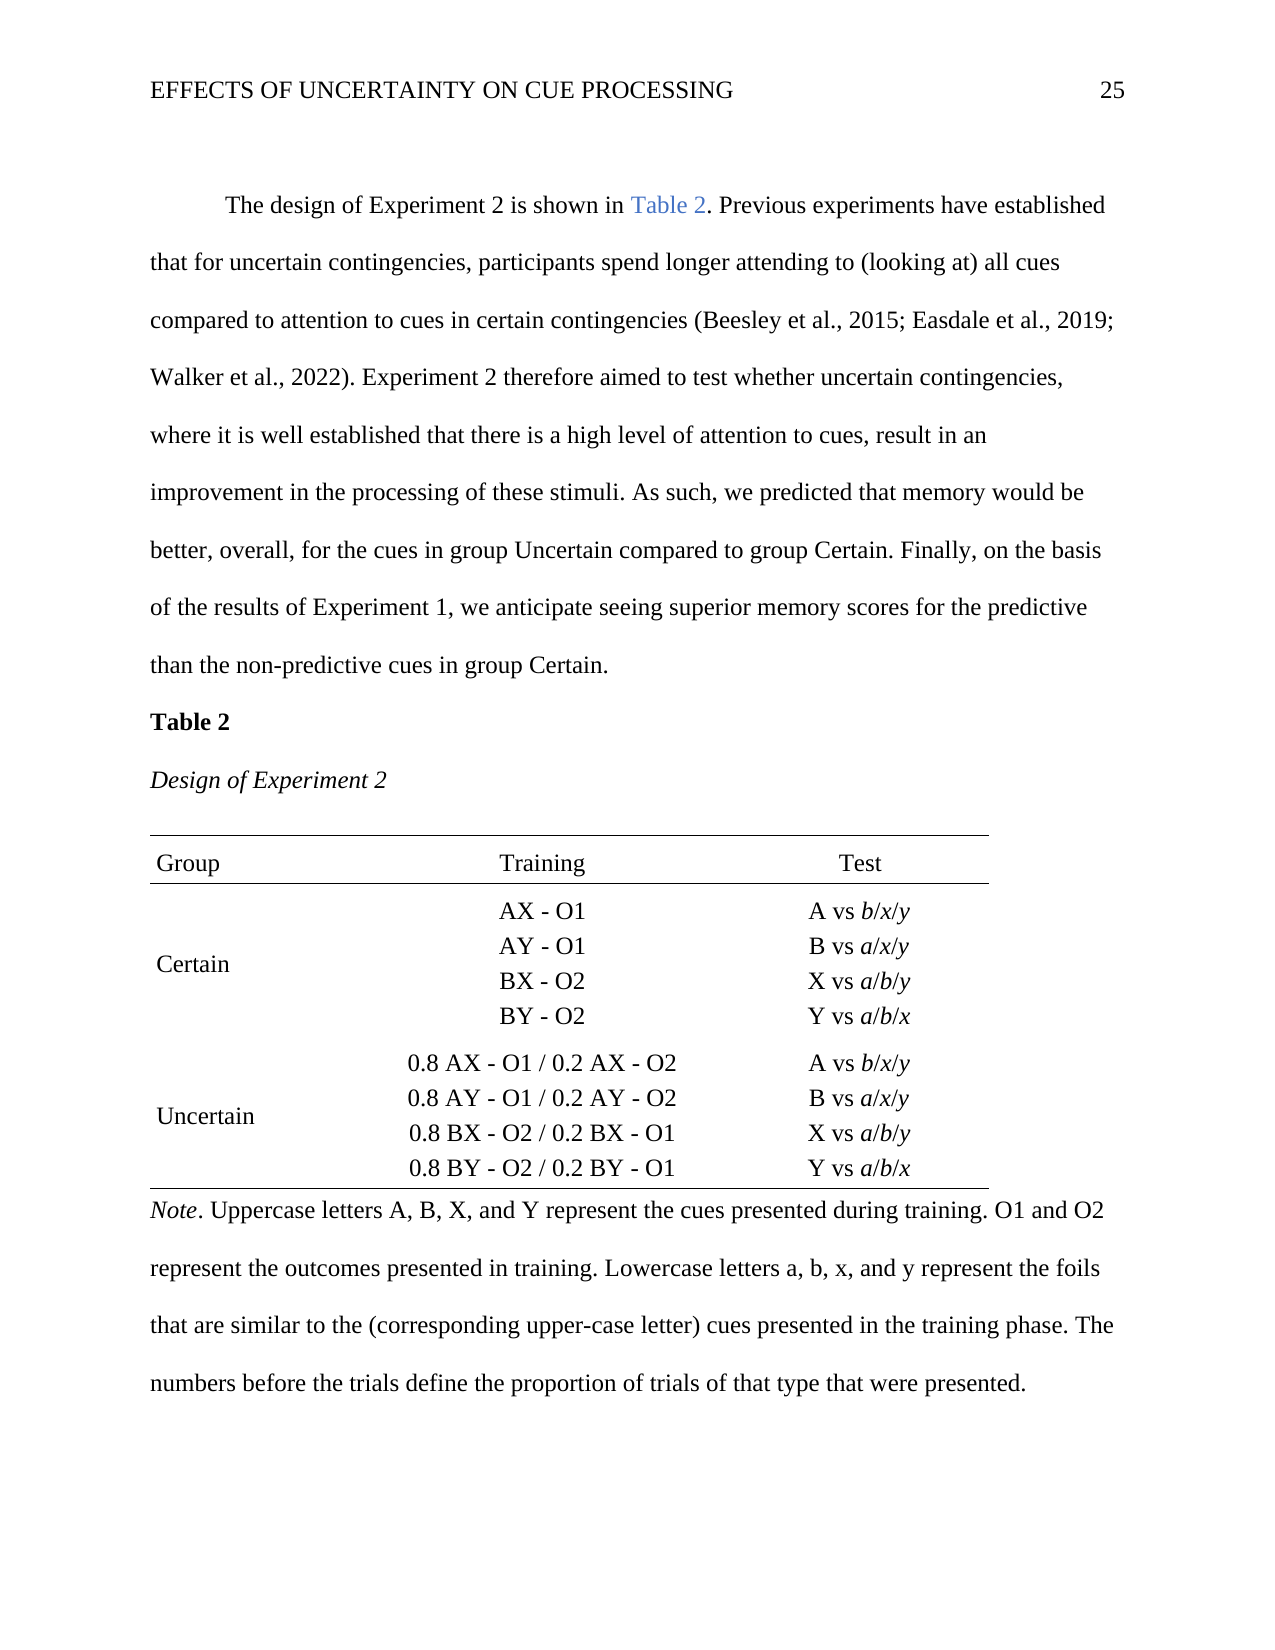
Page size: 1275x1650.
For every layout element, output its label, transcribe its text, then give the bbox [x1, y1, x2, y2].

table_cell A vs b/x/y B vs a/x/y X vs a/b/y Y vs a/b/x [731, 1036, 988, 1188]
table_cell A vs b/x/y B vs a/x/y X vs a/b/y Y vs a/b/x [731, 884, 988, 1036]
text The design of Experiment 2 is shown in Table 2. Previous experiments have established that for uncertain contingencies, participants spend longer attending to (looking at) all cues compared to attention to cues in certain contingencies (Beesley et al., 2015; Easdale et al., 2019; Walker et al., 2022). Experiment 2 therefore aimed to test whether uncertain contingencies, where it is well established that there is a high level of attention to cues, result in an improvement in the processing of these stimuli. As such, we predicted that memory would be better, overall, for the cues in group Uncertain compared to group Certain. Finally, on the basis of the results of Experiment 1, we anticipate seeing superior memory scores for the predictive than the non-predictive cues in group Certain. [150, 190, 1125, 679]
text Design of Experiment 2 [150, 765, 1125, 794]
table_cell 0.8 AX - O1 / 0.2 AX - O2 0.8 AY - O1 / 0.2 AY - O2 0.8 BX - O2 / 0.2 BX - O1 0.8 BY - O2 / 0.2 BY - O1 [353, 1036, 731, 1188]
title Table 2 [150, 707, 1125, 736]
text Note. Uppercase letters A, B, X, and Y represent the cues presented during training. O1 and O2 represent the outcomes presented in training. Lowercase letters a, b, x, and y represent the foils that are similar to the (corresponding upper-case letter) cues presented in the training phase. The numbers before the trials define the proportion of trials of that type that were presented. [150, 1196, 1125, 1397]
table_cell AX - O1 AY - O1 BX - O2 BY - O2 [353, 884, 731, 1036]
table_cell Uncertain [150, 1036, 353, 1188]
table_header Group [150, 836, 353, 883]
table_cell Certain [150, 884, 353, 1036]
table_header Test [731, 836, 988, 883]
table_header Training [353, 836, 731, 883]
